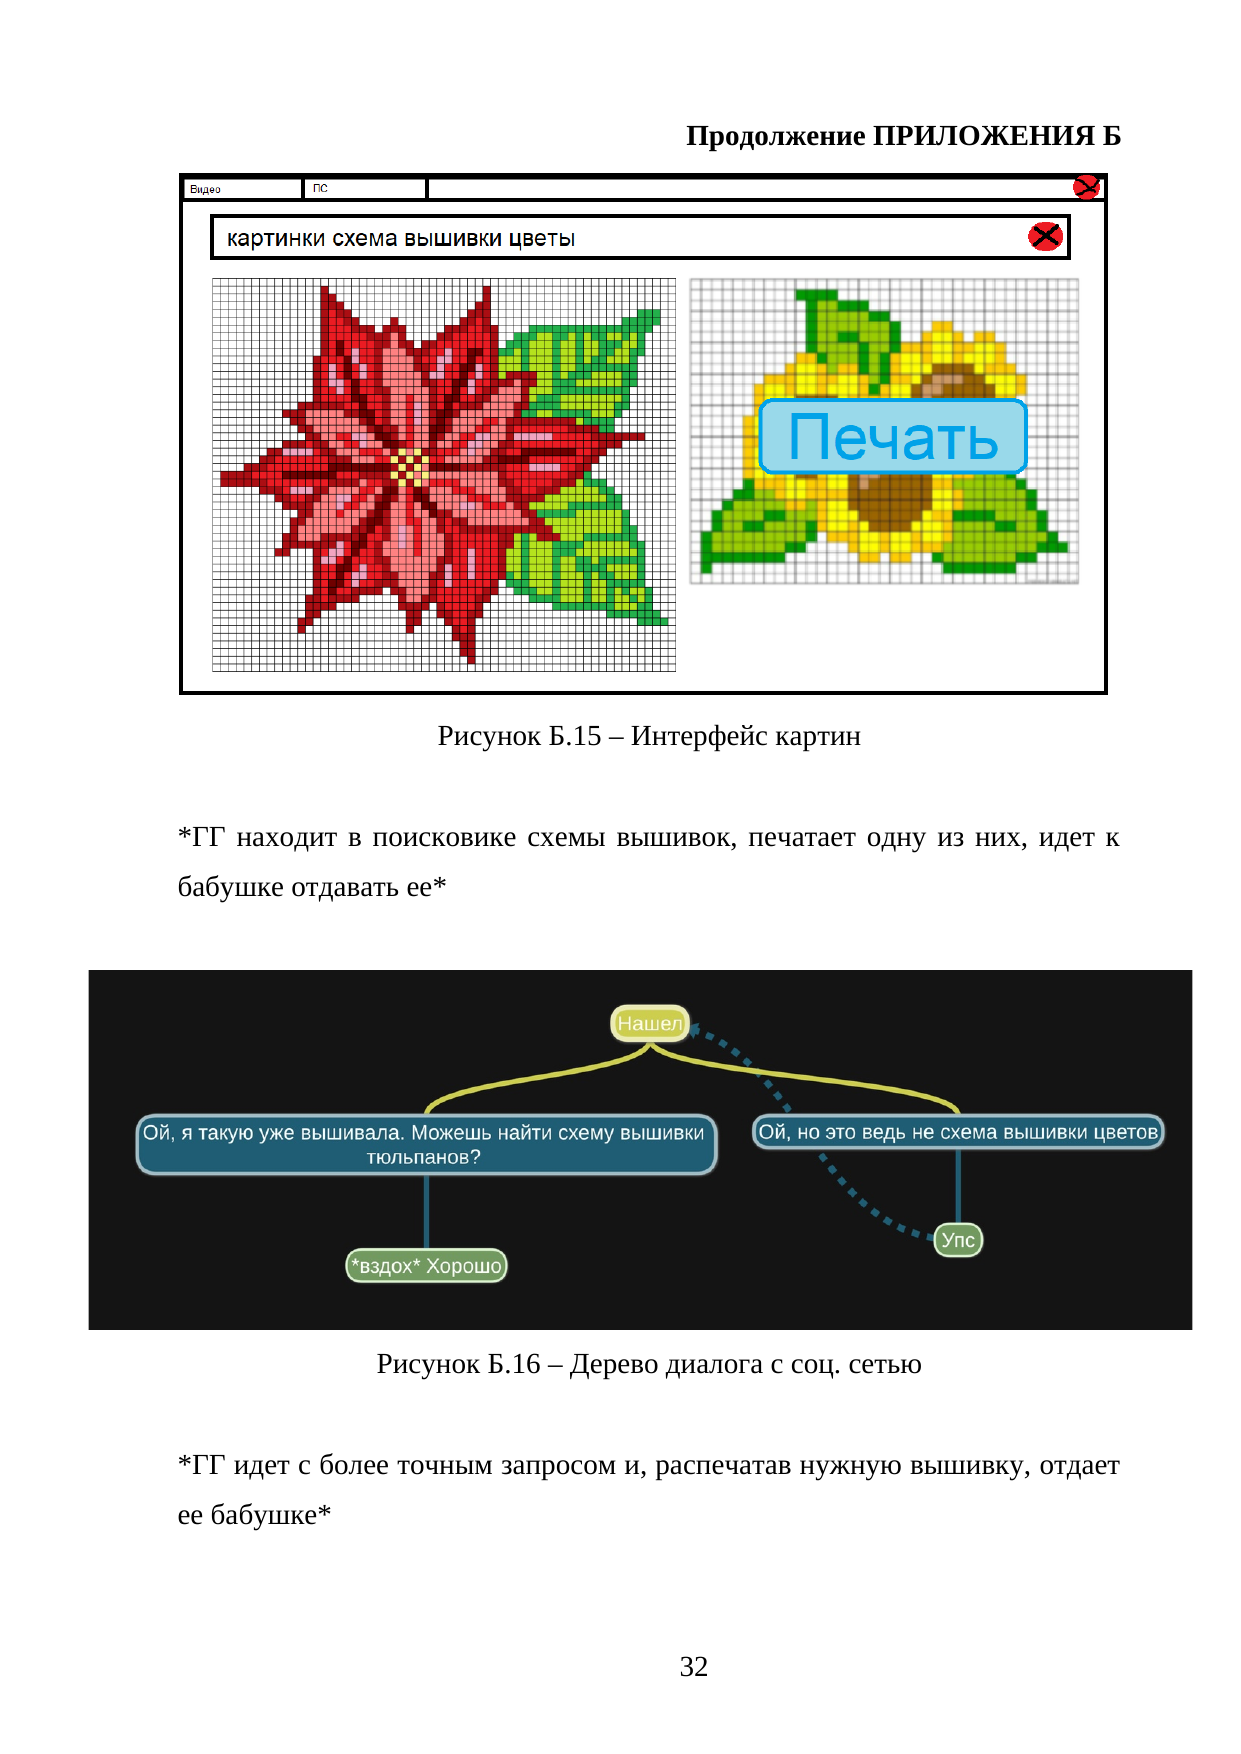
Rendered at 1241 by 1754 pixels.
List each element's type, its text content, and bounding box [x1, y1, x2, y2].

picture [177, 168, 1118, 702]
text Рисунок Б.15 – Интерфейс картин [177, 718, 1121, 752]
text Продолжение ПРИЛОЖЕНИЯ Б [177, 118, 1122, 152]
text *ГГ находит в поисковике схемы вышивок, печатает одну из них, идет к бабушке отдавать ее* [177, 819, 1121, 903]
text *ГГ идет с более точным запросом и, распечатав нужную вышивку, отдает ее бабушке* [177, 1447, 1121, 1531]
text Рисунок Б.16 – Дерево диалога с соц. сетью [177, 1346, 1121, 1380]
picture [88, 970, 1193, 1330]
